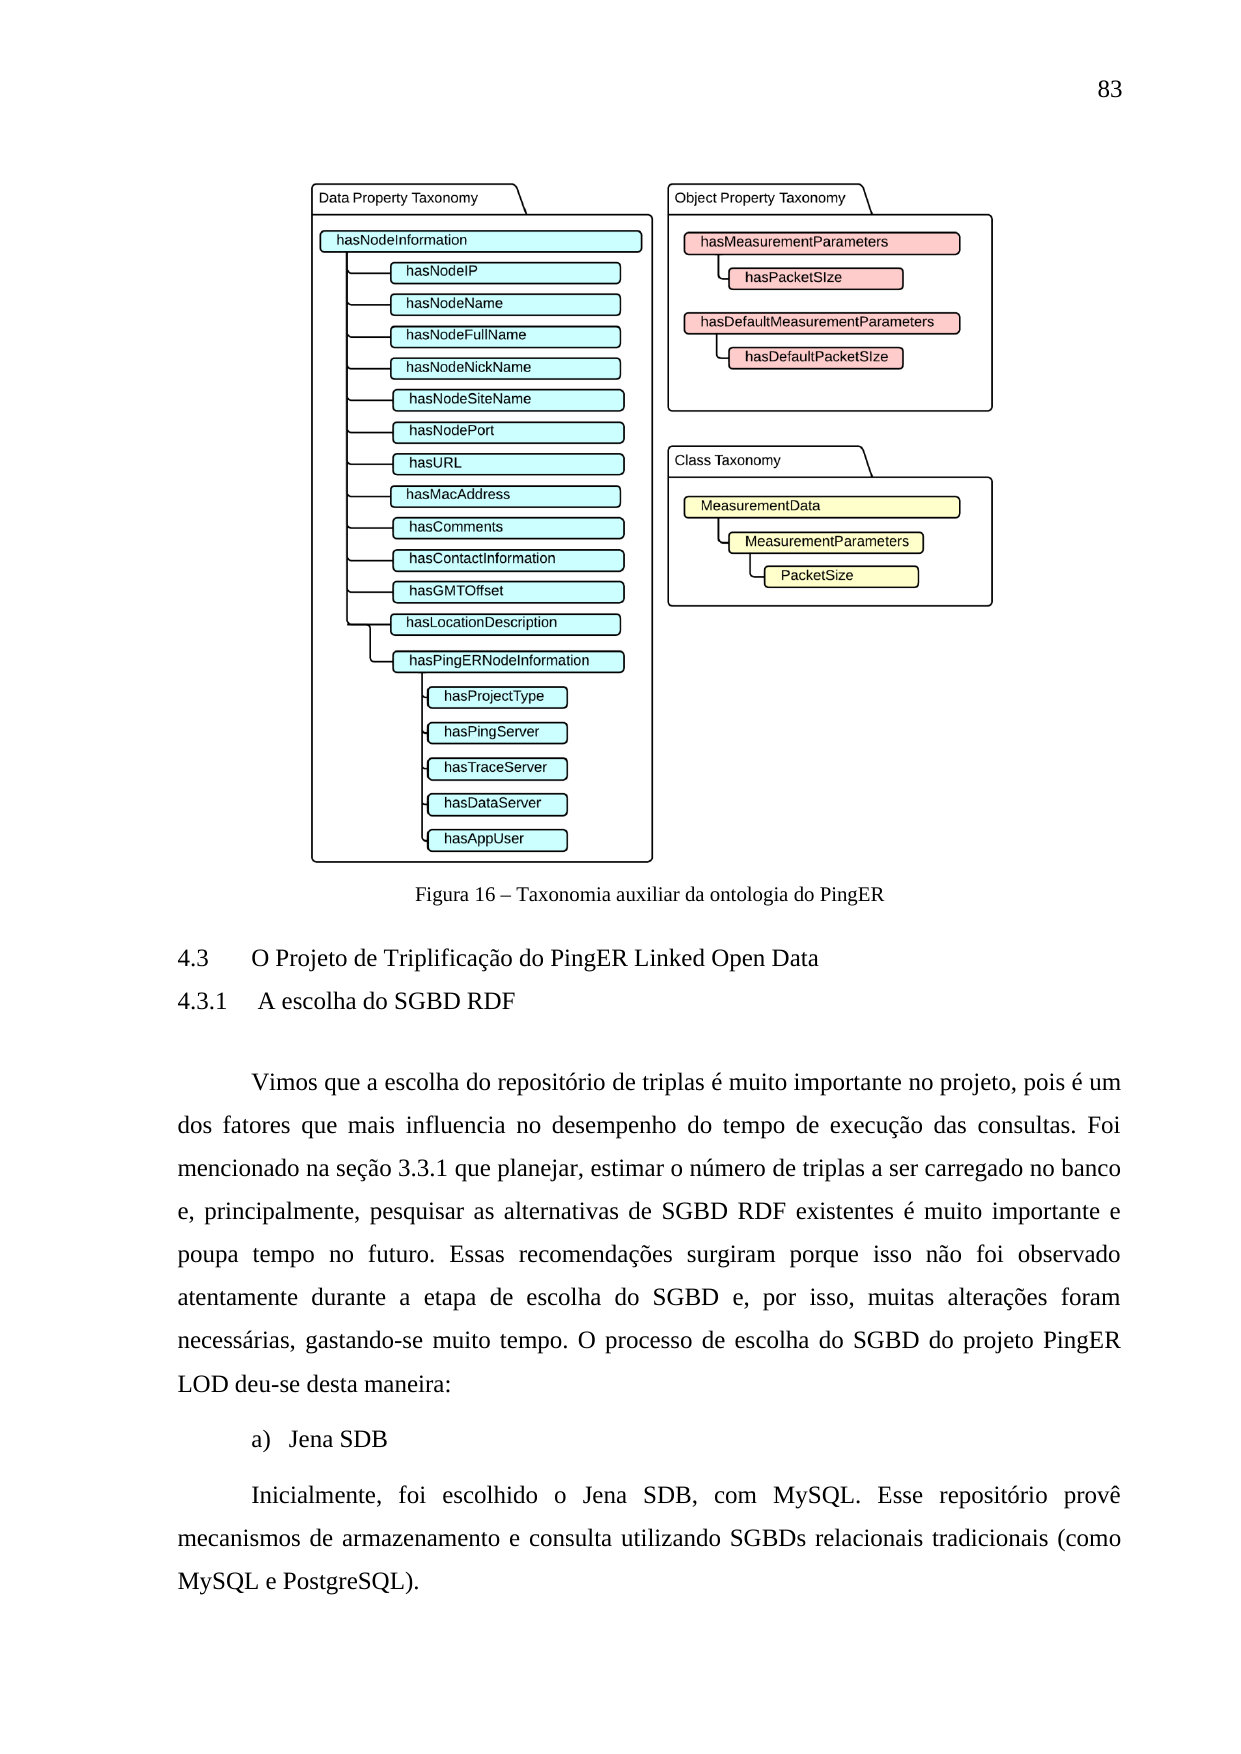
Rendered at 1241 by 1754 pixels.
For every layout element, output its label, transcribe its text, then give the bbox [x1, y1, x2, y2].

picture [304, 177, 996, 868]
text Inicialmente, foi escolhido o Jena SDB, com MySQL. Esse repositório provê mecanismos de armazenamento e consulta utilizando SGBDs relacionais tradicionais (como MySQL e PostgreSQL). [177, 1480, 1122, 1595]
text O Projeto de Triplificação do PingER Linked Open Data [177, 943, 1122, 972]
text Vimos que a escolha do repositório de triplas é muito importante no projeto, pois é um dos fatores que mais influencia no desempenho do tempo de execução das consultas. Foi mencionado na seção 3.3.1 que planejar, estimar o número de triplas a ser carregado no banco e, principalmente, pesquisar as alternativas de SGBD RDF existentes é muito importante e poupa tempo no futuro. Essas recomendações surgiram porque isso não foi observado atentamente durante a etapa de escolha do SGBD e, por isso, muitas alterações foram necessárias, gastando-se muito tempo. O processo de escolha do SGBD do projeto PingER LOD deu-se desta maneira: [177, 1067, 1122, 1397]
list A escolha do SGBD RDF [177, 986, 1122, 1015]
list Jena SDB [251, 1424, 1122, 1453]
